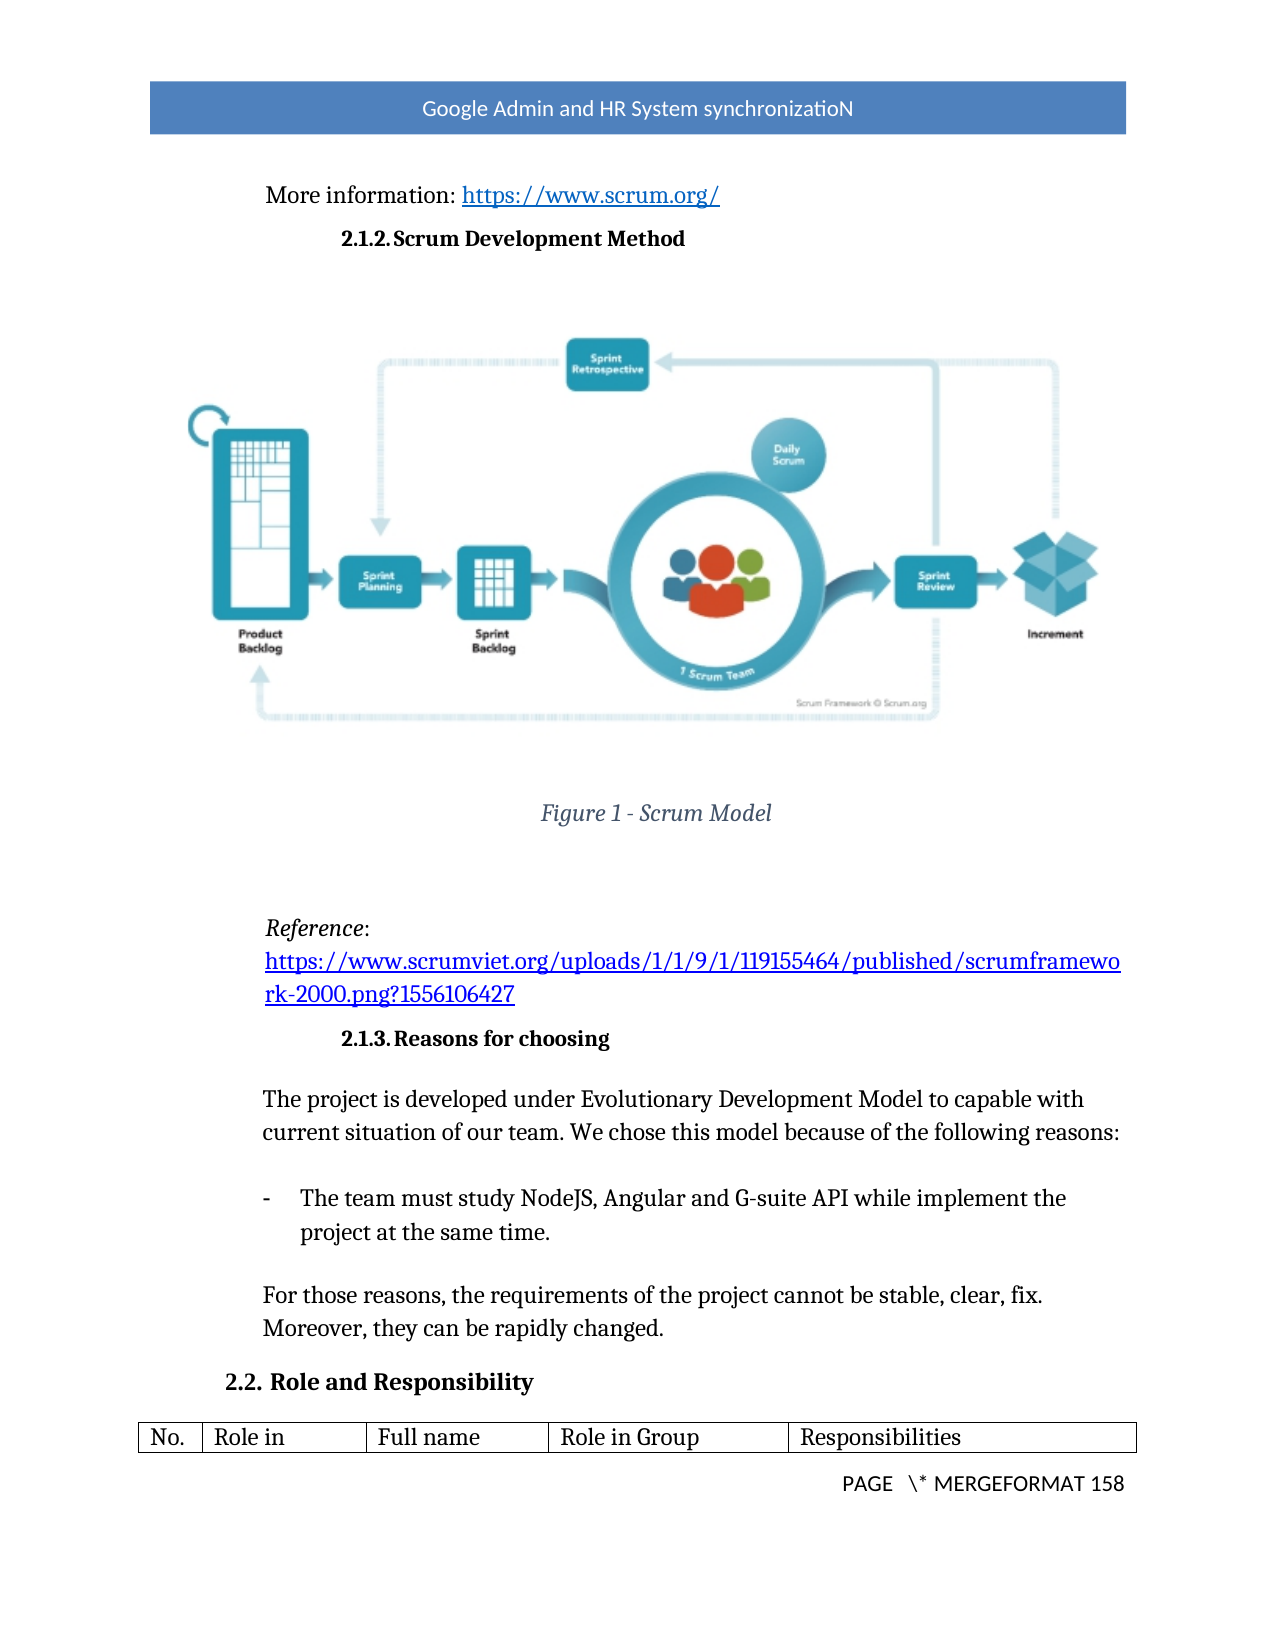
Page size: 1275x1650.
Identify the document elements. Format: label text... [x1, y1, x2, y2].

text The project is developed under Evolutionary Development Model to capable with current situation of our team. We chose this model because of the following reasons: [262, 1085, 1125, 1147]
subtitle Reasons for choosing [341, 1025, 1125, 1052]
table_header Role in Group [549, 1423, 788, 1452]
text Figure 1 - Scrum Model [187, 799, 1125, 827]
table_header Full name [367, 1423, 548, 1452]
subtitle Role and Responsibility [225, 1367, 1125, 1397]
table_header Role in Scrum [203, 1423, 366, 1452]
list The team must study NodeJS, Angular and G-suite API while implement the project at the same time. [262, 1180, 1125, 1247]
text For those reasons, the requirements of the project cannot be stable, clear, fix. Moreover, they can be rapidly changed. [262, 1281, 1125, 1342]
subtitle Scrum Development Method [341, 226, 1125, 253]
text Reference: https://www.scrumviet.org/uploads/1/1/9/1/119155464/published/scrumframework-2000.png?1556106427 [264, 914, 1125, 1009]
table_header No. [139, 1423, 202, 1452]
table_header Responsibilities [789, 1423, 1136, 1452]
picture [187, 285, 1102, 766]
text More information: https://www.scrum.org/ [264, 181, 1125, 209]
